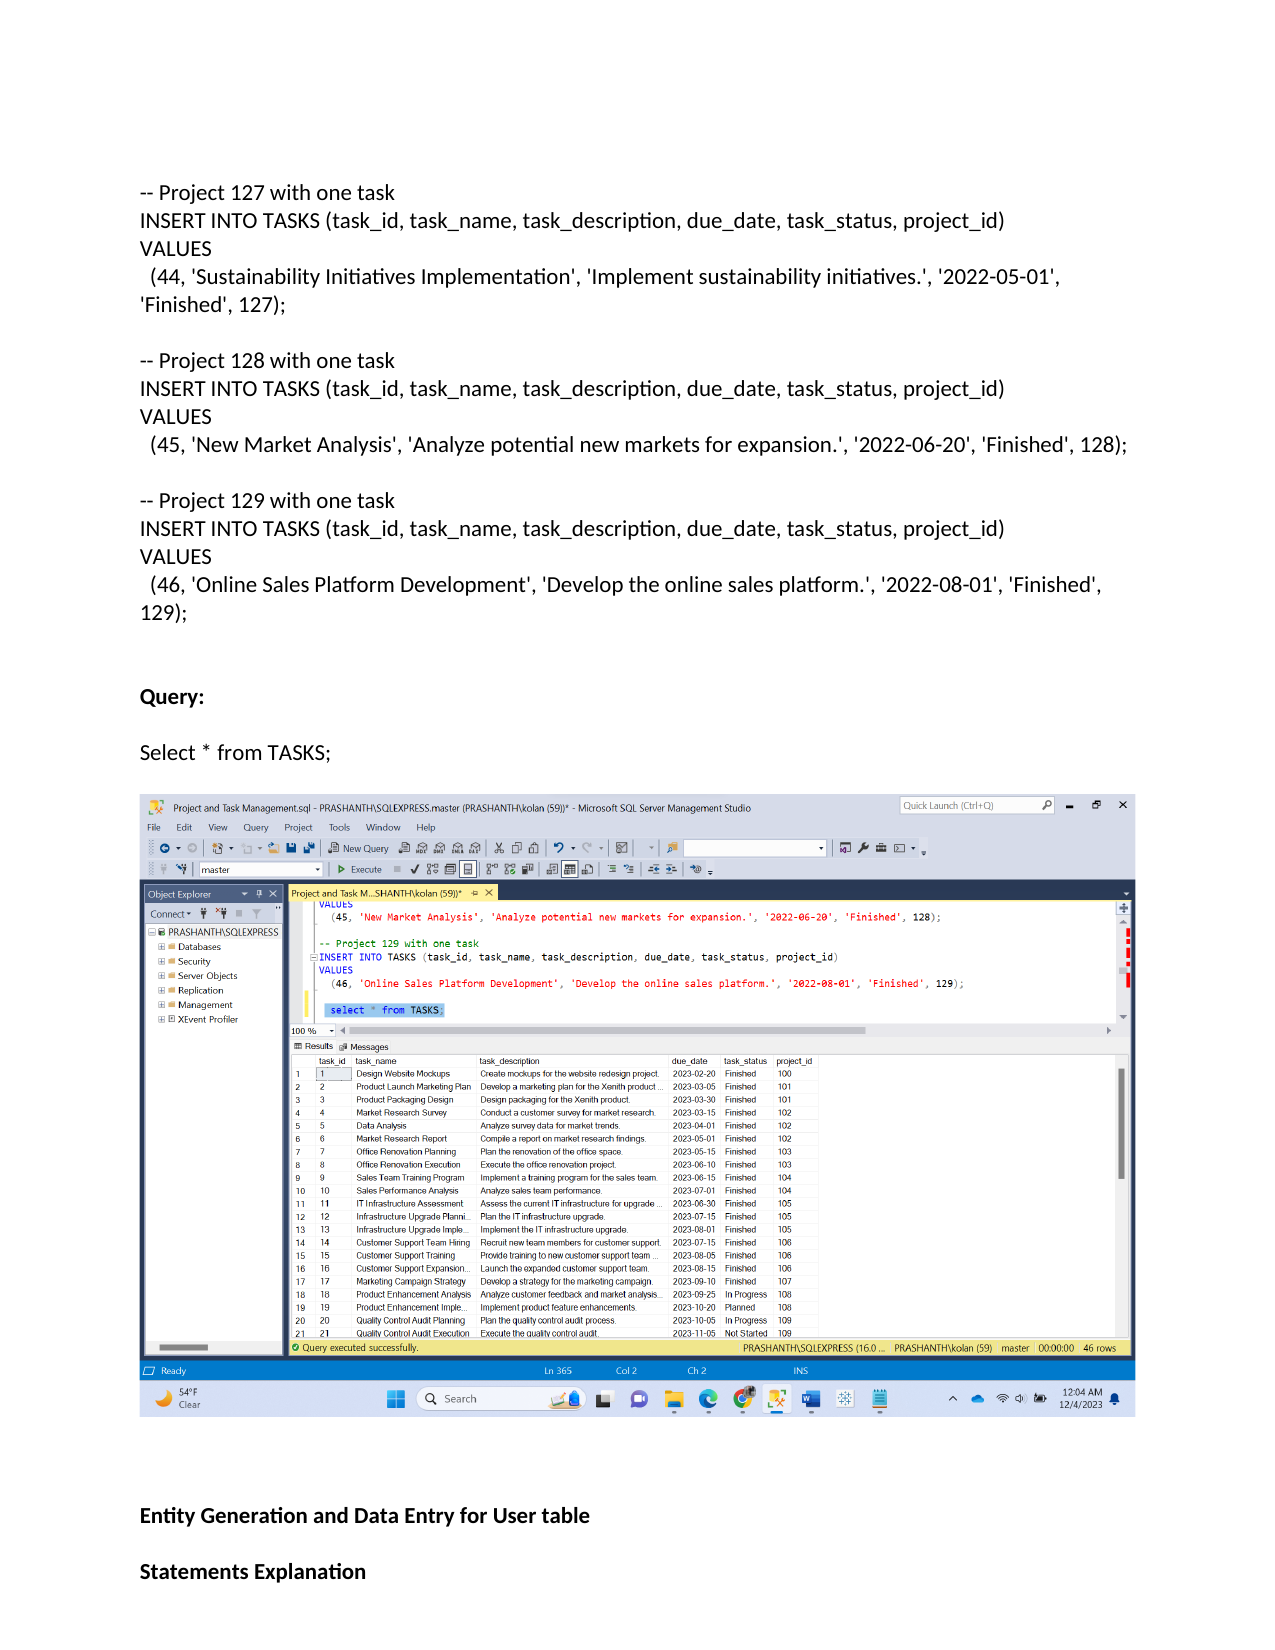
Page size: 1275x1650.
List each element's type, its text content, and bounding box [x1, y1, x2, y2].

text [139, 206, 1135, 234]
text -- Project 128 with one task [139, 346, 1135, 374]
text VALUES [139, 542, 1135, 570]
picture [139, 794, 1136, 1417]
text VALUES [139, 402, 1135, 430]
text Entity Generation and Data Entry for User table [139, 1501, 1135, 1529]
text (46, 'Online Sales Platform Development', 'Develop the online sales platform.', '2022-08-01', 'Finished', 129); [139, 570, 1135, 626]
text -- Project 127 with one task [139, 178, 1135, 206]
text (45, 'New Market Analysis', 'Analyze potential new markets for expansion.', '2022-06-20', 'Finished', 128); [139, 430, 1135, 458]
text (44, 'Sustainability Initiatives Implementation', 'Implement sustainability initiatives.', '2022-05-01', 'Finished', 127); [139, 262, 1135, 318]
text INSERT INTO TASKS (task_id, task_name, task_description, due_date, task_status, project_id) [139, 374, 1135, 402]
text Query: [139, 682, 1135, 710]
text INSERT INTO TASKS (task_id, task_name, task_description, due_date, task_status, project_id) [139, 514, 1135, 542]
text Statements Explanation [139, 1557, 1135, 1585]
text VALUES [139, 234, 1135, 262]
text Select * from TASKS; [139, 738, 1135, 766]
text -- Project 129 with one task [139, 486, 1135, 514]
